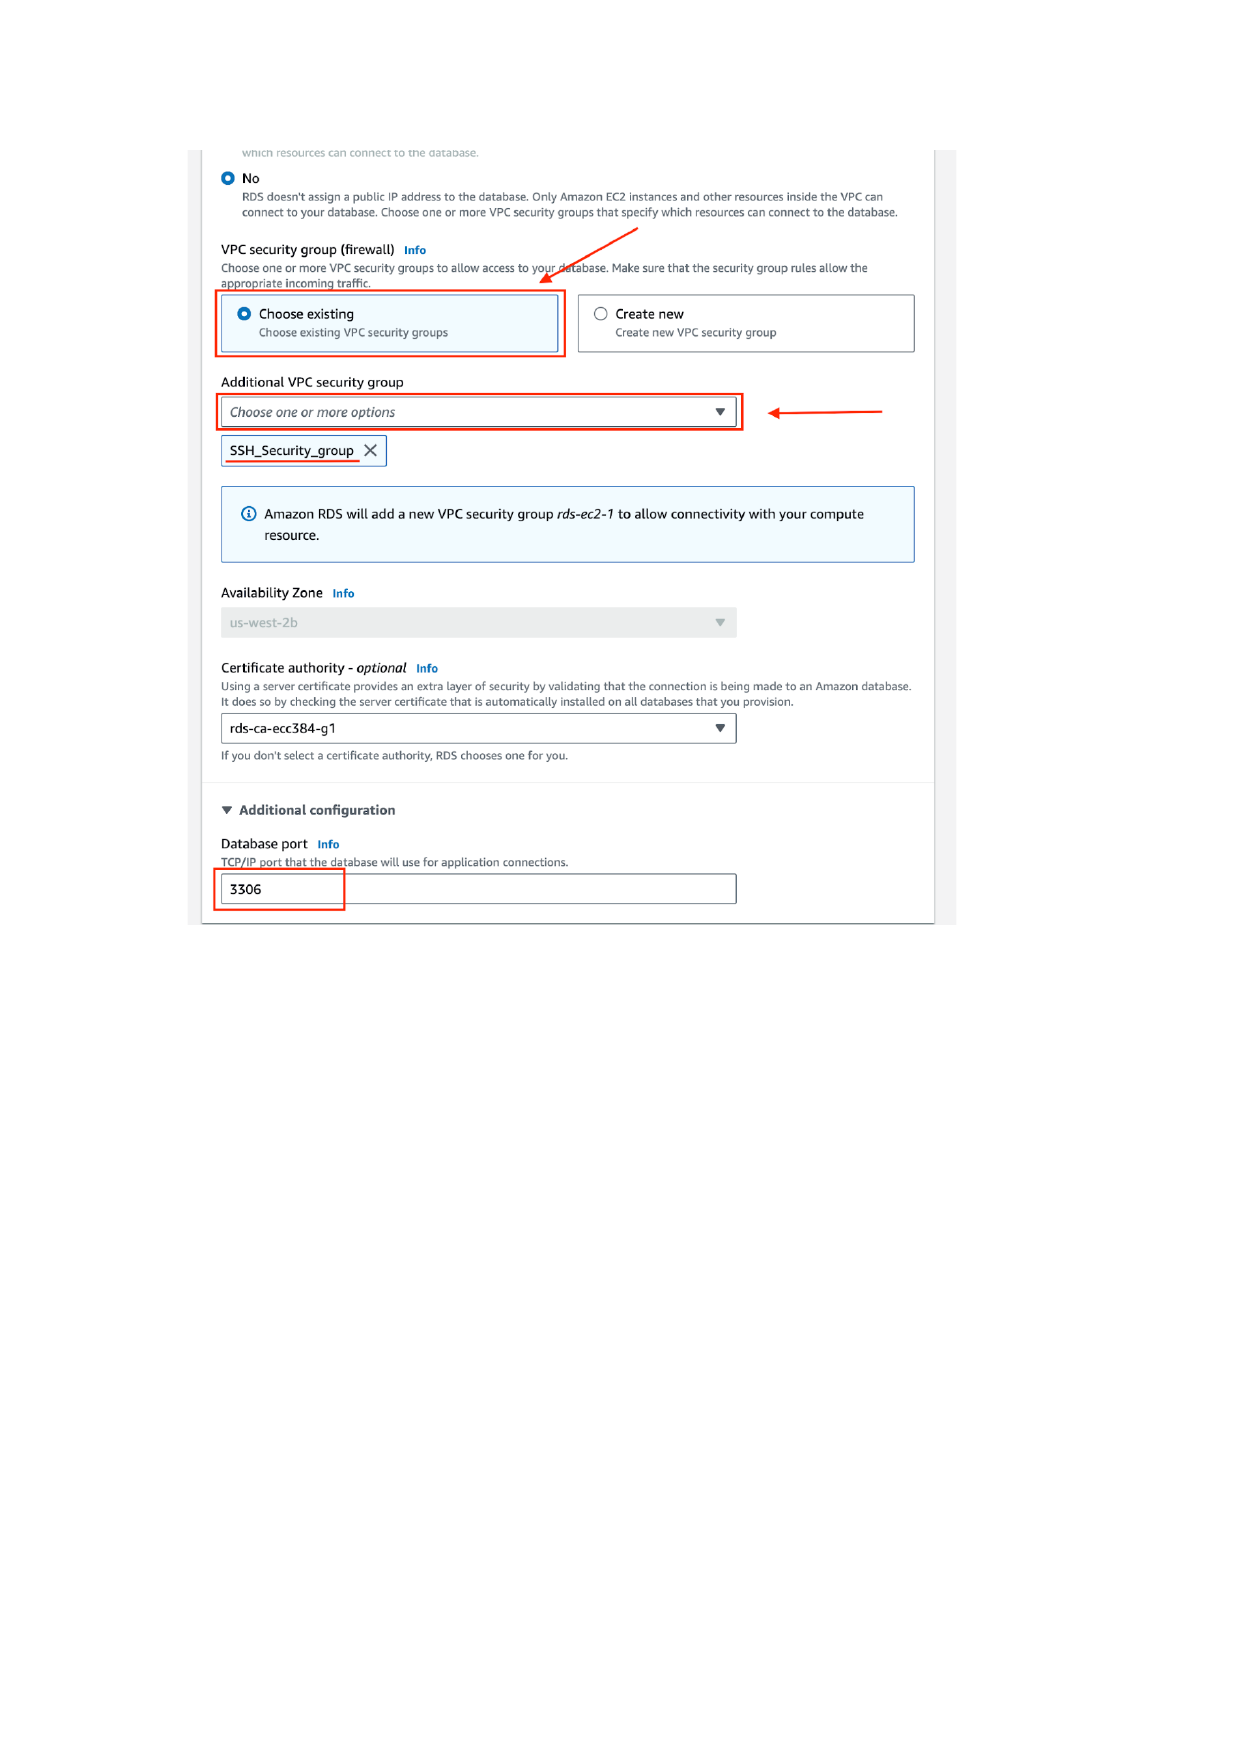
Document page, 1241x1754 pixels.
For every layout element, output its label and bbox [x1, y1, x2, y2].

picture [187, 150, 957, 925]
